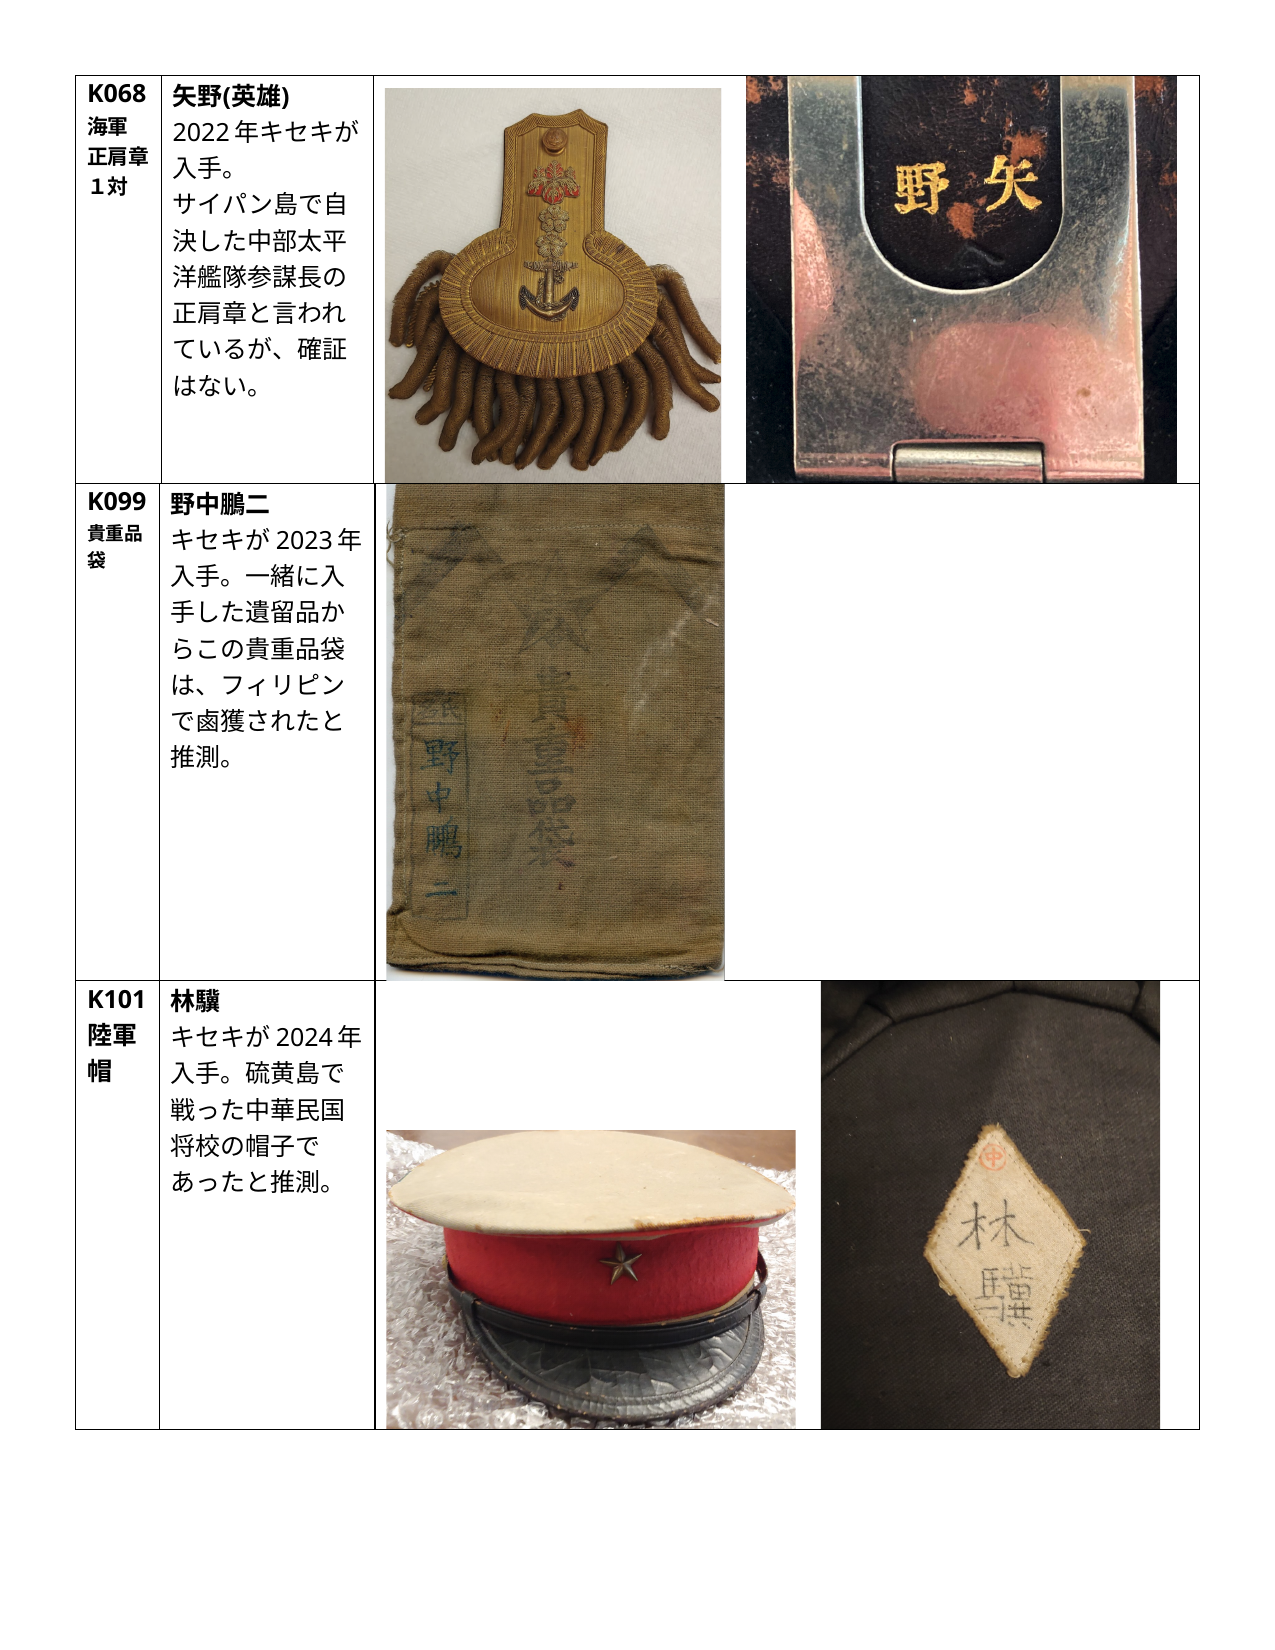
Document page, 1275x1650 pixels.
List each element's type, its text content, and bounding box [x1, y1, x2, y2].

picture [820, 981, 1160, 1429]
table_cell [374, 76, 746, 483]
table_cell K068 海軍 正肩章 １対 [76, 76, 161, 483]
table_cell [725, 484, 1199, 980]
table_cell [1160, 981, 1199, 1429]
picture [746, 76, 1177, 483]
table_cell [376, 981, 820, 1429]
picture [386, 1130, 796, 1429]
picture [386, 484, 725, 981]
table_cell 林驥 キセキが2024年入手。硫黄島で戦った中華民国将校の帽子であったと推測。 [160, 981, 374, 1429]
table_cell 矢野(英雄) 2022年キセキが入手。 サイパン島で自決した中部太平洋艦隊参謀長の正肩章と言われているが、確証はない。 [162, 76, 373, 483]
table_cell K101 陸軍帽 [76, 981, 159, 1429]
table_cell [1177, 76, 1199, 483]
table_cell 野中鵬二 キセキが2023年入手。一緒に入手した遺留品からこの貴重品袋は、フィリピンで鹵獲されたと推測。 [160, 484, 374, 980]
picture [384, 88, 722, 483]
table_cell K099 貴重品袋 [76, 484, 159, 980]
table_cell [376, 484, 386, 980]
